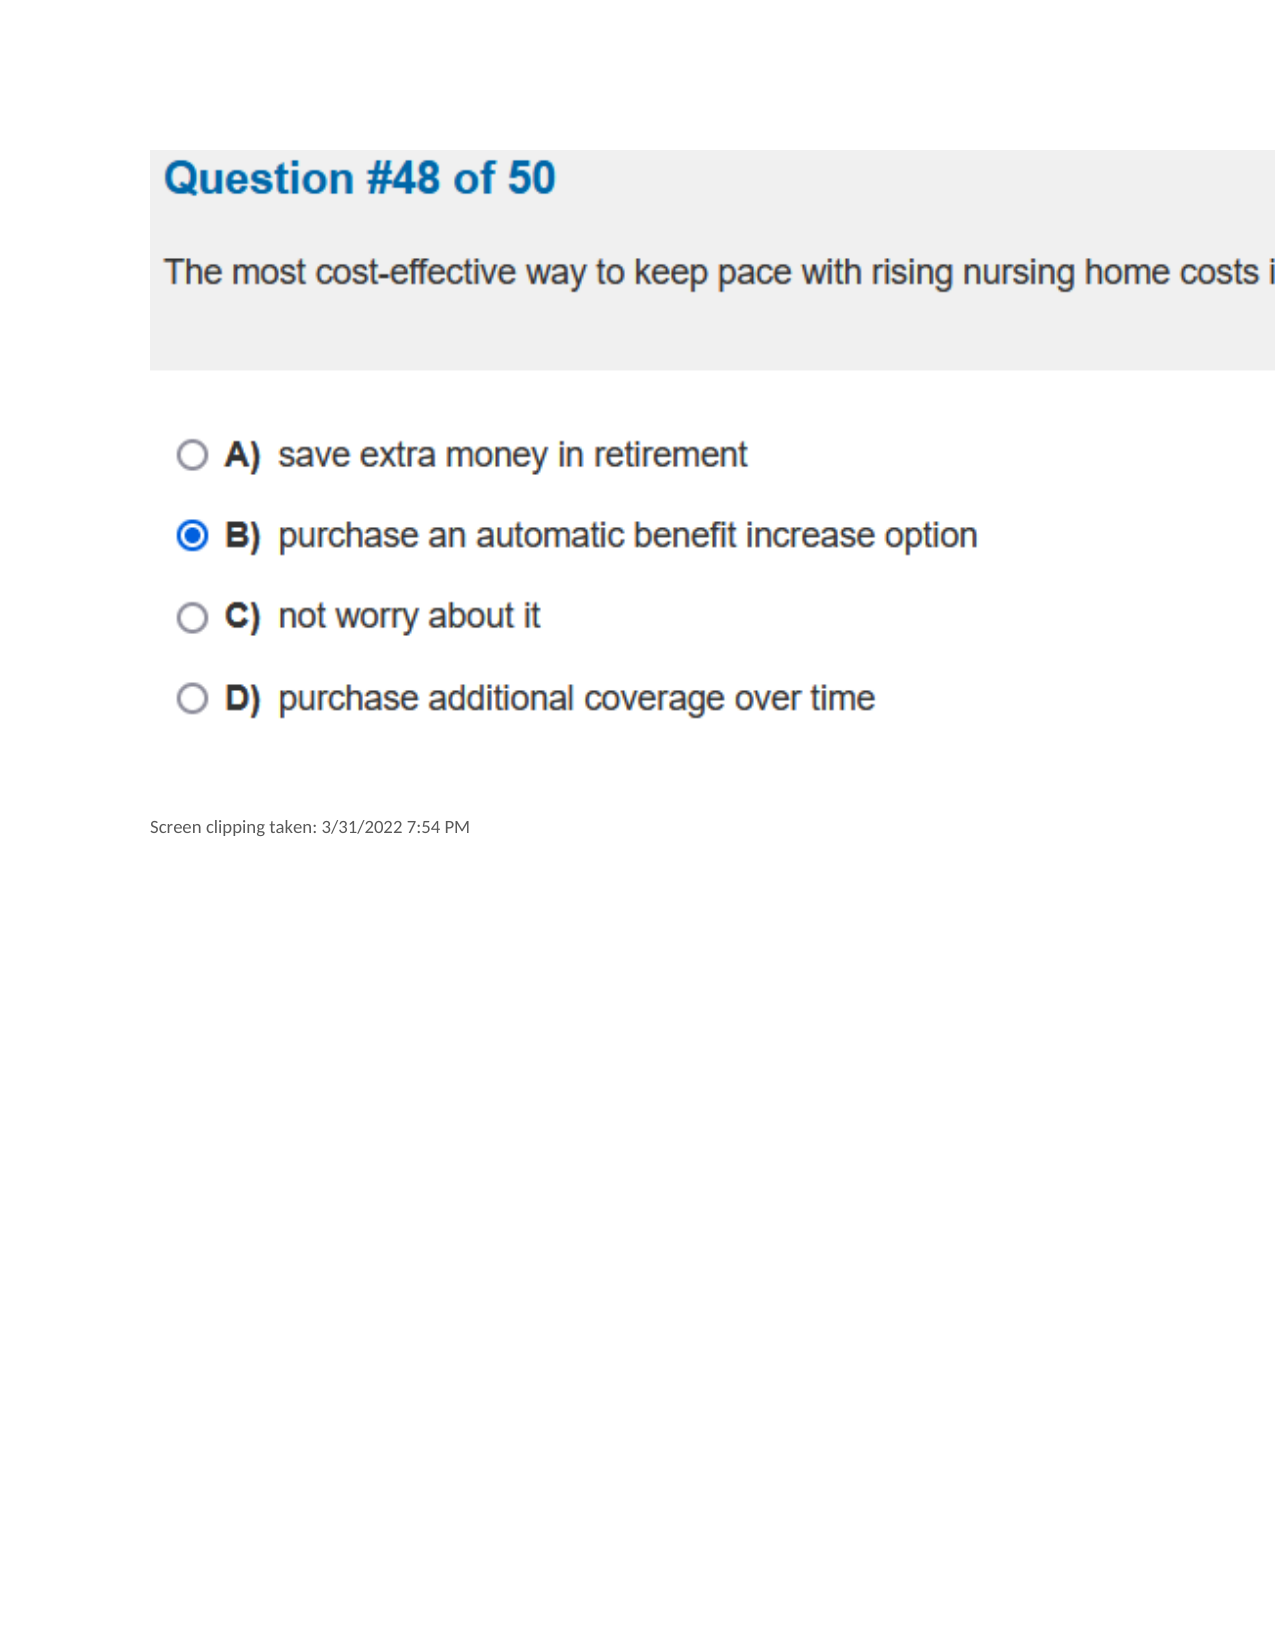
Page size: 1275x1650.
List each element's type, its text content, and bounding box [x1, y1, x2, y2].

picture [150, 150, 1275, 742]
text Screen clipping taken: 3/31/2022 7:54 PM [150, 815, 1125, 838]
